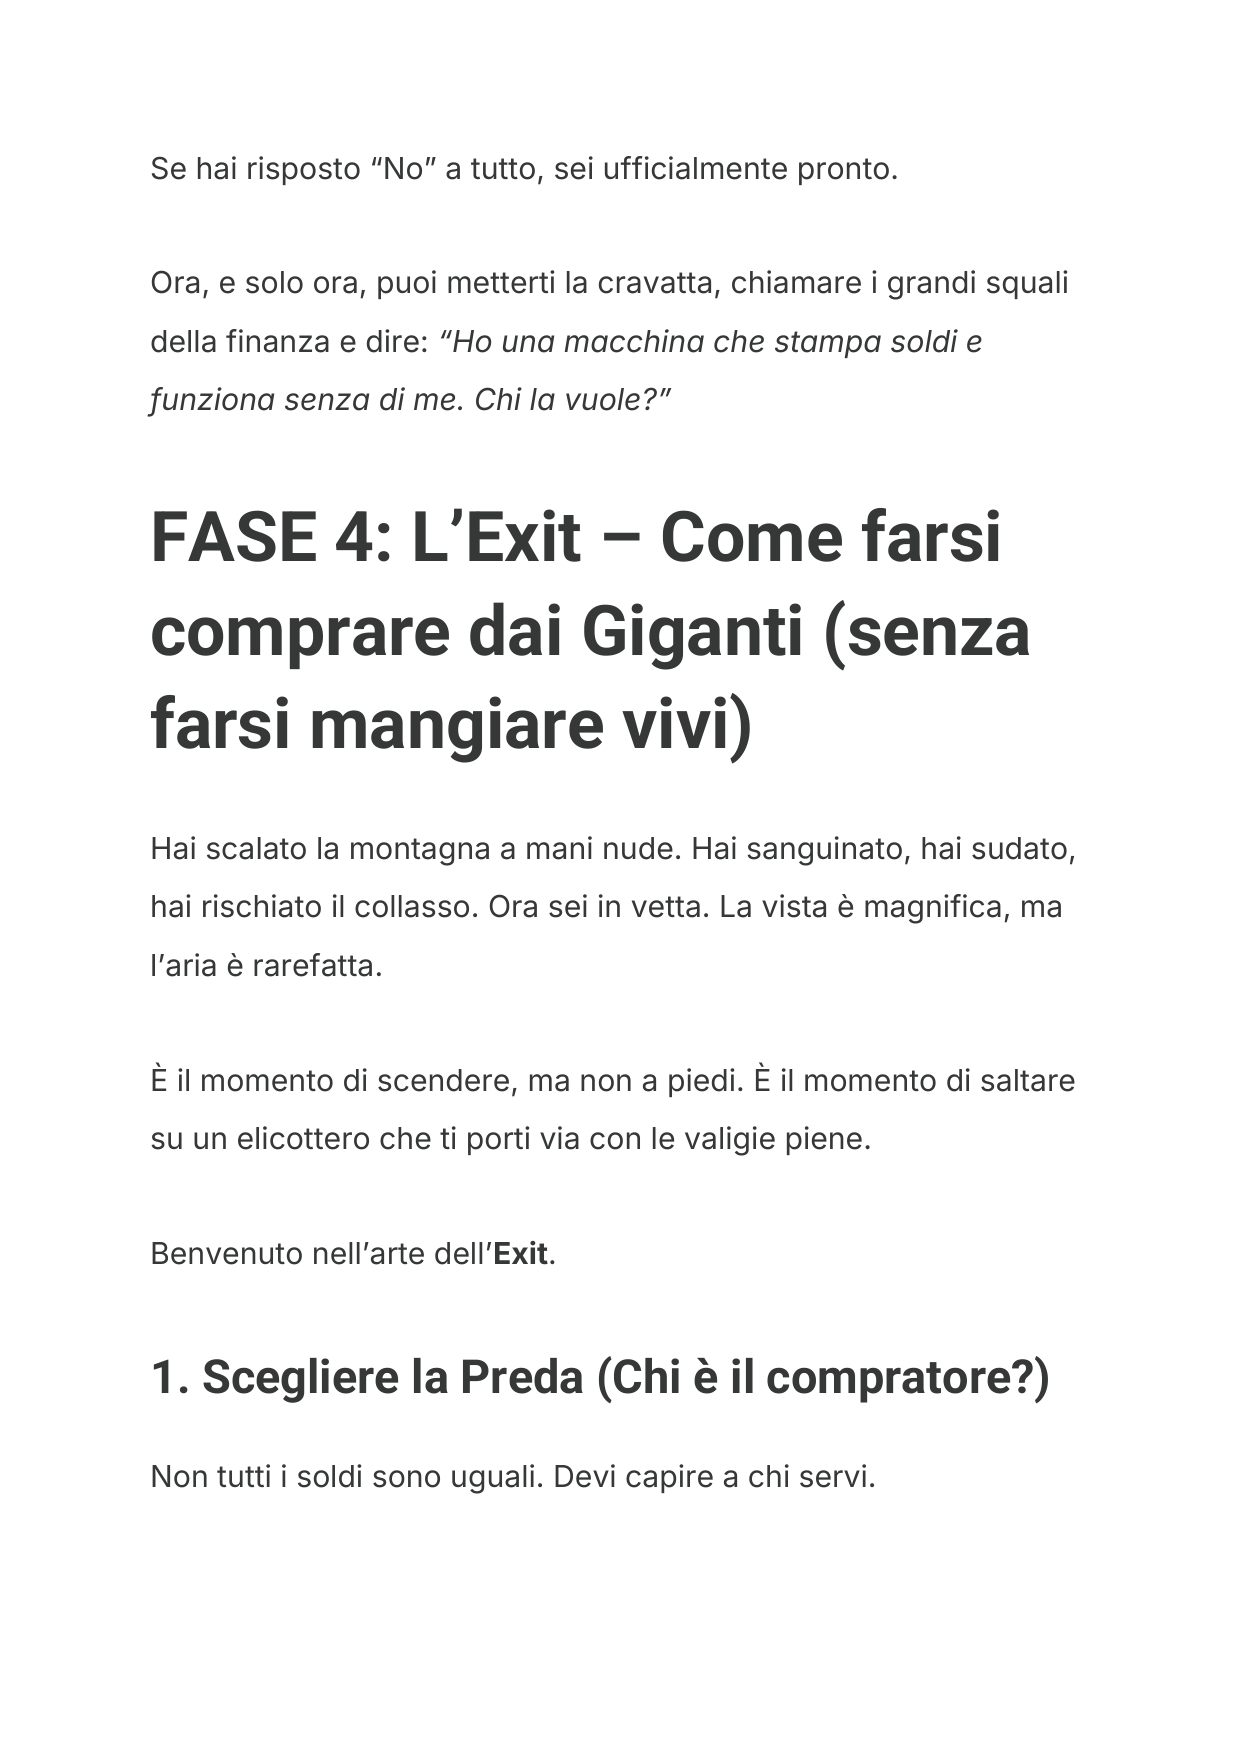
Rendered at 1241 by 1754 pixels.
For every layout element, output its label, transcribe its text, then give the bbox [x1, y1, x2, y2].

text Hai scalato la montagna a mani nude. Hai sanguinato, hai sudato, hai rischiato il collasso. Ora sei in vetta. La vista è magnifica, ma l’aria è rarefatta. [150, 830, 1090, 984]
text È il momento di scendere, ma non a piedi. È il momento di saltare su un elicottero che ti porti via con le valigie piene. [150, 1062, 1090, 1157]
subtitle 1. Scegliere la Preda (Chi è il compratore?) [150, 1349, 1090, 1404]
text Non tutti i soldi sono uguali. Devi capire a chi servi. [150, 1458, 1090, 1495]
text Ora, e solo ora, puoi metterti la cravatta, chiamare i grandi squali della finanza e dire: “Ho una macchina che stampa soldi e funziona senza di me. Chi la vuole?” [150, 265, 1090, 418]
text Se hai risposto “No” a tutto, sei ufficialmente pronto. [150, 150, 1090, 187]
text Benvenuto nell’arte dell’Exit. [150, 1235, 1090, 1271]
subtitle FASE 4: L’Exit – Come farsi comprare dai Giganti (senza farsi mangiare vivi) [150, 496, 1090, 766]
